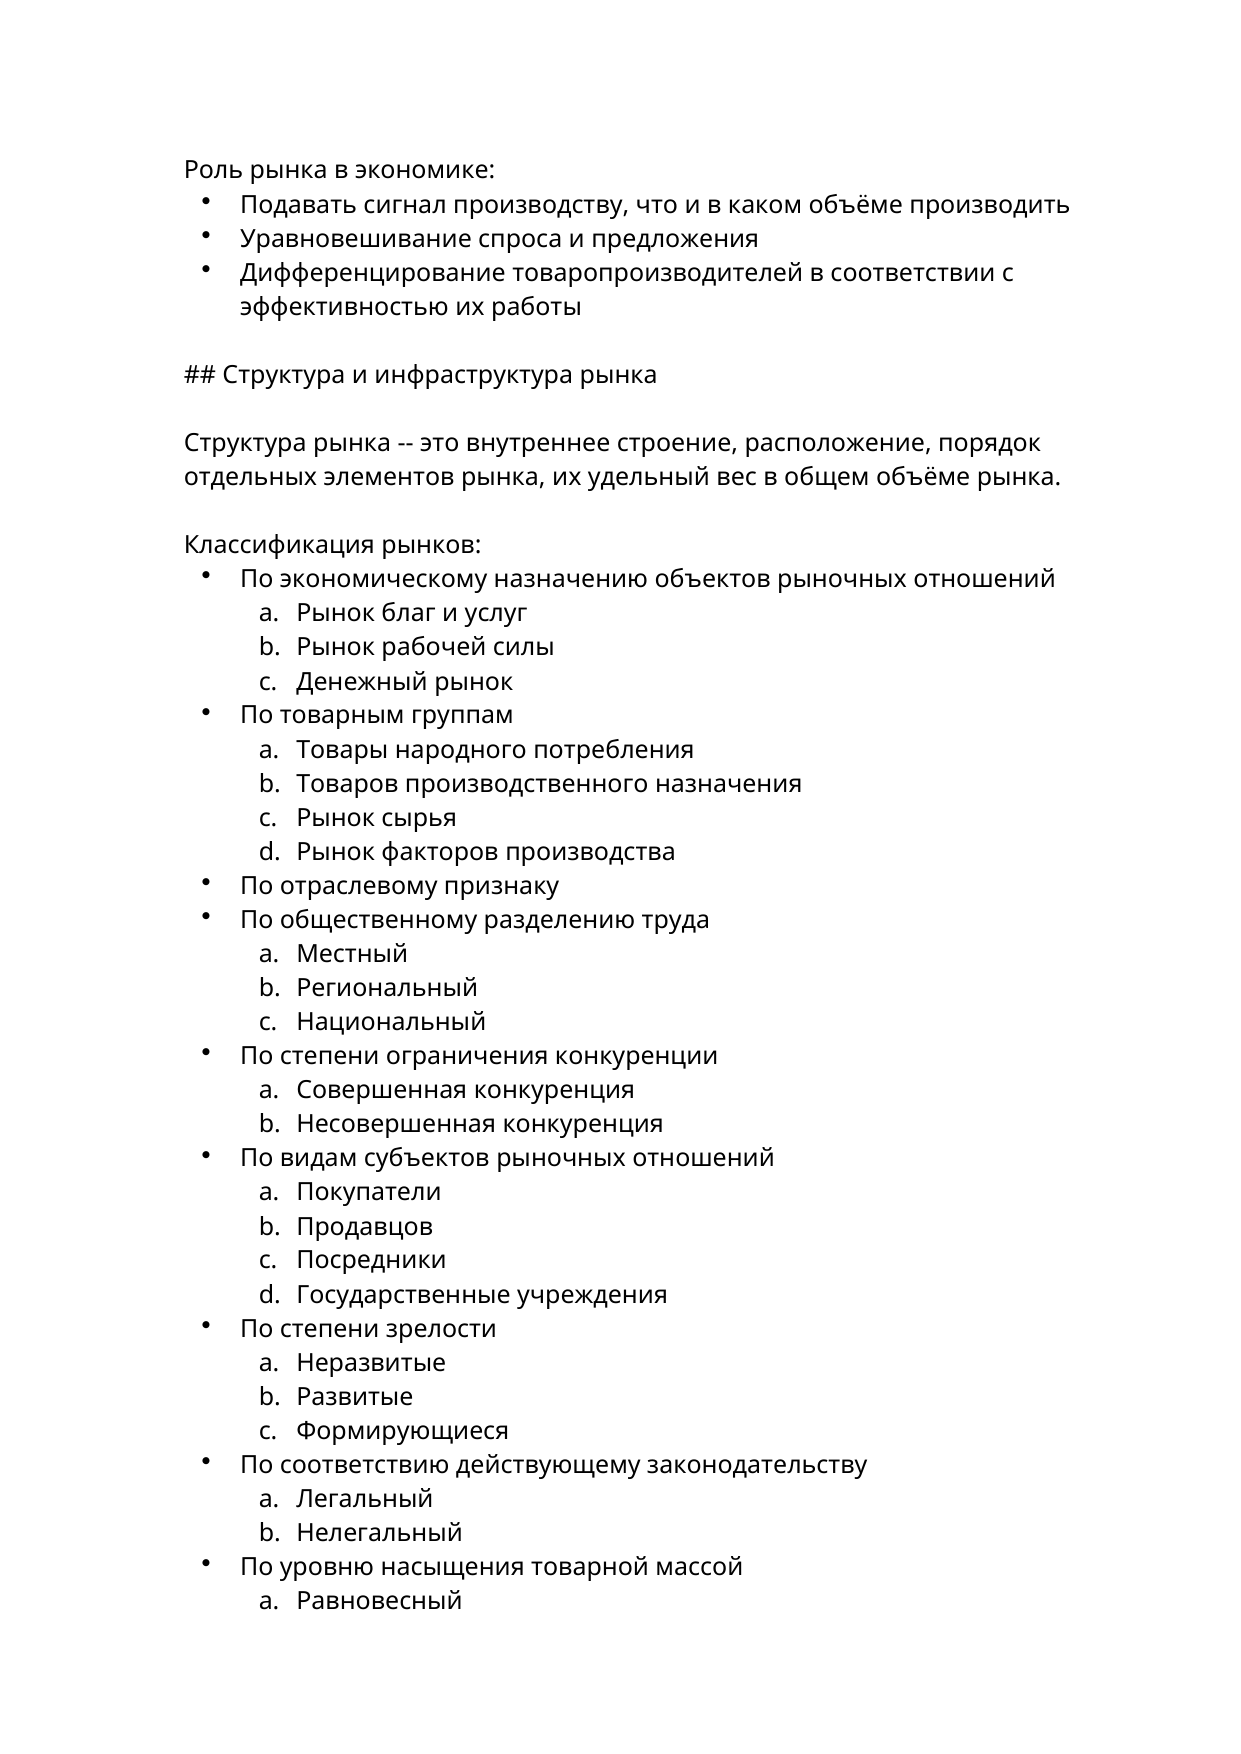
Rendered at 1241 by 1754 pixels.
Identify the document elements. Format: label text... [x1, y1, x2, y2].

text ## Структура и инфраструктура рынка [183, 357, 1152, 391]
list Несовершенная конкуренция [258, 1106, 1152, 1140]
list По степени зрелости [202, 1310, 1152, 1344]
list Товары народного потребления [258, 731, 1152, 765]
list Государственные учреждения [258, 1276, 1152, 1310]
list Формирующиеся [258, 1412, 1152, 1447]
list По степени ограничения конкуренции [202, 1038, 1152, 1072]
text Структура рынка -- это внутреннее строение, расположение, порядок отдельных элементов рынка, их удельный вес в общем объёме рынка. [183, 425, 1152, 493]
list По отраслевому признаку [202, 867, 1152, 902]
list Развитые [258, 1378, 1152, 1412]
list Совершенная конкуренция [258, 1072, 1152, 1106]
list Подавать сигнал производству, что и в каком объёме производить [202, 186, 1152, 220]
list Товаров производственного назначения [258, 765, 1152, 799]
text Классификация рынков: [183, 527, 1152, 561]
list Неразвитые [258, 1344, 1152, 1378]
list По общественному разделению труда [202, 902, 1152, 936]
list По уровню насыщения товарной массой [202, 1549, 1152, 1583]
list По товарным группам [202, 697, 1152, 731]
list По видам субъектов рыночных отношений [202, 1140, 1152, 1174]
list Продавцов [258, 1208, 1152, 1242]
list Равновесный [258, 1583, 1152, 1617]
list По экономическому назначению объектов рыночных отношений [202, 561, 1152, 595]
list Региональный [258, 970, 1152, 1004]
list Денежный рынок [258, 663, 1152, 697]
list Рынок факторов производства [258, 833, 1152, 867]
list Рынок рабочей силы [258, 629, 1152, 663]
list Посредники [258, 1242, 1152, 1276]
list Нелегальный [258, 1515, 1152, 1549]
list Уравновешивание спроса и предложения [202, 220, 1152, 254]
list Рынок сырья [258, 799, 1152, 833]
text Роль рынка в экономике: [183, 152, 1152, 186]
list Дифференцирование товаропроизводителей в соответствии с эффективностью их работы [202, 254, 1152, 322]
list Легальный [258, 1481, 1152, 1515]
list Рынок благ и услуг [258, 595, 1152, 629]
list Национальный [258, 1004, 1152, 1038]
list Покупатели [258, 1174, 1152, 1208]
list Местный [258, 936, 1152, 970]
list По соответствию действующему законодательству [202, 1447, 1152, 1481]
